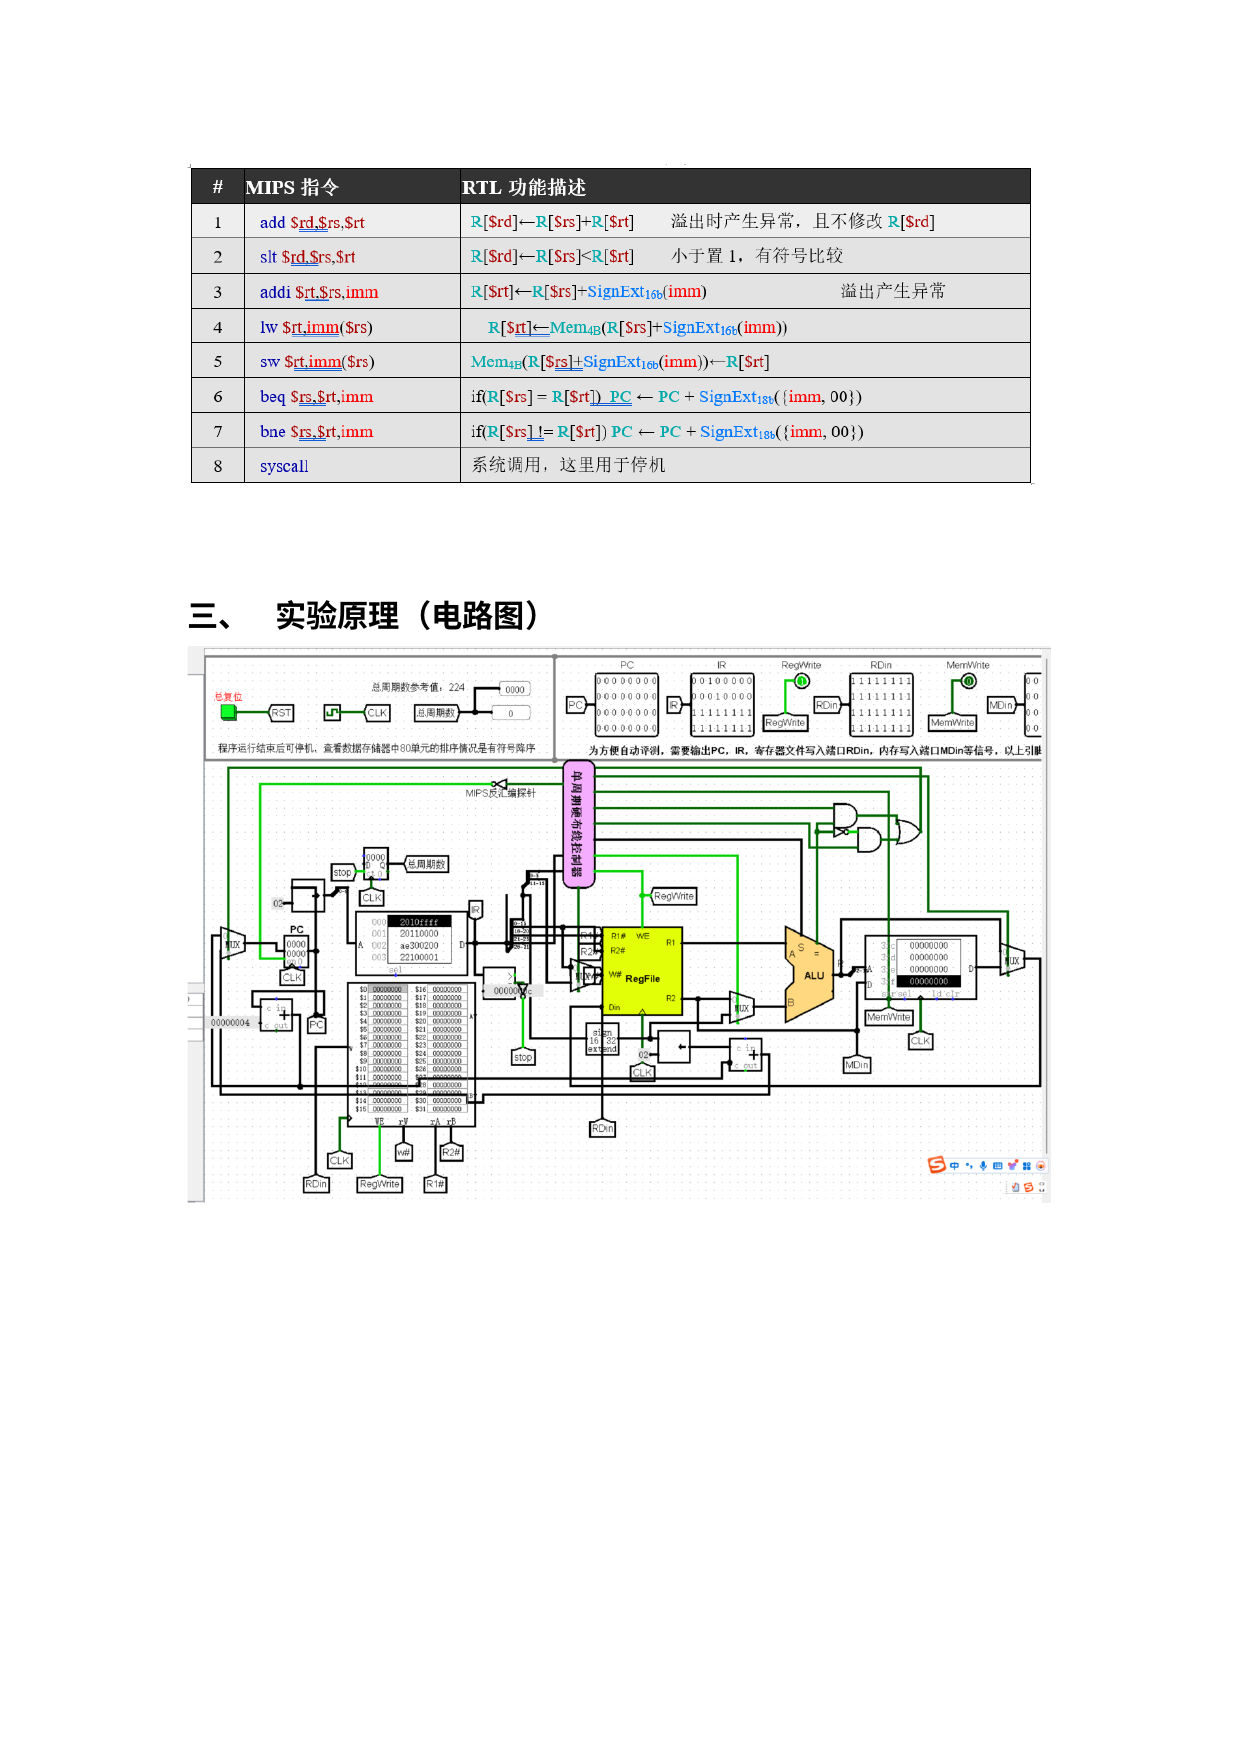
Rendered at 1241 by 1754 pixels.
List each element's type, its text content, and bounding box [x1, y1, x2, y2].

picture [187, 646, 1051, 1203]
list 实验原理（电路图） [187, 582, 1053, 647]
picture [187, 164, 1035, 485]
